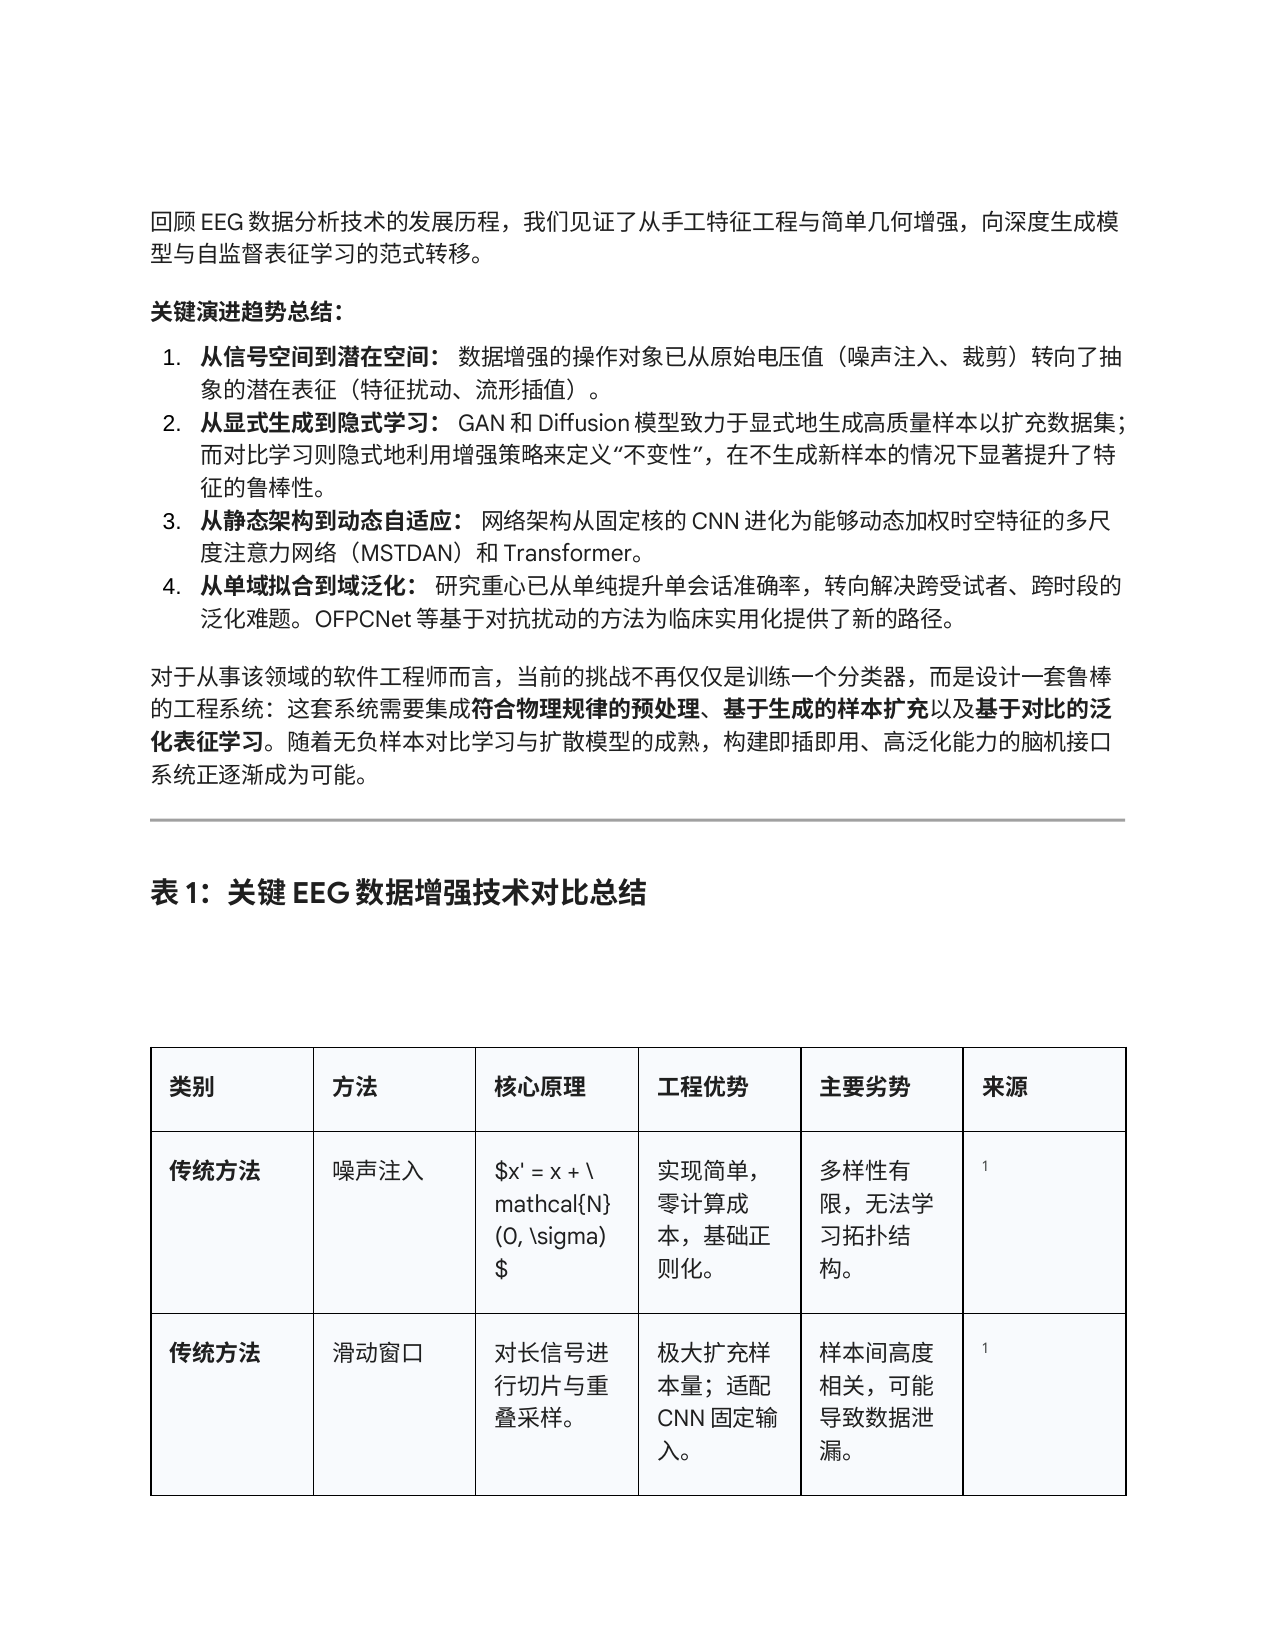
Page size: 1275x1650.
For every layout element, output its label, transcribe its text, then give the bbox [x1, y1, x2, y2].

table_cell $x' = x + \mathcal{N}(0, \sigma)$ [476, 1132, 638, 1313]
table_header 核心原理 [476, 1048, 638, 1131]
text 回顾EEG数据分析技术的发展历程，我们见证了从手工特征工程与简单几何增强，向深度生成模型与自监督表征学习的范式转移。 [150, 208, 1125, 269]
list 从显式生成到隐式学习： GAN和Diffusion模型致力于显式地生成高质量样本以扩充数据集；而对比学习则隐式地利用增强策略来定义“不变性”，在不生成新样本的情况下显著提升了特征的鲁棒性。 [162, 409, 1125, 503]
text 关键演进趋势总结： [150, 298, 1125, 327]
table_header 主要劣势 [802, 1048, 962, 1131]
table_cell 实现简单，零计算成本，基础正则化。 [639, 1132, 800, 1313]
table_cell 极大扩充样本量；适配CNN固定输入。 [639, 1314, 800, 1495]
list 从单域拟合到域泛化： 研究重心已从单纯提升单会话准确率，转向解决跨受试者、跨时段的泛化难题。OFPCNet等基于对抗扰动的方法为临床实用化提供了新的路径。 [162, 572, 1125, 634]
table_header 类别 [152, 1048, 313, 1131]
table_cell 多样性有限，无法学习拓扑结构。 [802, 1132, 962, 1313]
table_cell 1 [964, 1314, 1125, 1495]
table_header 工程优势 [639, 1048, 800, 1131]
table_header 方法 [314, 1048, 475, 1131]
list 从信号空间到潜在空间： 数据增强的操作对象已从原始电压值（噪声注入、裁剪）转向了抽象的潜在表征（特征扰动、流形插值）。 [162, 343, 1125, 405]
table_header 来源 [964, 1048, 1125, 1131]
table_cell 传统方法 [152, 1132, 313, 1313]
table_cell 滑动窗口 [314, 1314, 475, 1495]
list 从静态架构到动态自适应： 网络架构从固定核的CNN进化为能够动态加权时空特征的多尺度注意力网络（MSTDAN）和Transformer。 [162, 507, 1125, 568]
subtitle 表1：关键EEG数据增强技术对比总结 [150, 875, 1125, 912]
table_cell 样本间高度相关，可能导致数据泄漏。 [802, 1314, 962, 1495]
table_cell 对长信号进行切片与重叠采样。 [476, 1314, 638, 1495]
table_cell 传统方法 [152, 1314, 313, 1495]
table_cell 1 [964, 1132, 1125, 1313]
text 对于从事该领域的软件工程师而言，当前的挑战不再仅仅是训练一个分类器，而是设计一套鲁棒的工程系统：这套系统需要集成符合物理规律的预处理、基于生成的样本扩充以及基于对比的泛化表征学习。随着无负样本对比学习与扩散模型的成熟，构建即插即用、高泛化能力的脑机接口系统正逐渐成为可能。 [150, 663, 1125, 789]
table_cell 噪声注入 [314, 1132, 475, 1313]
